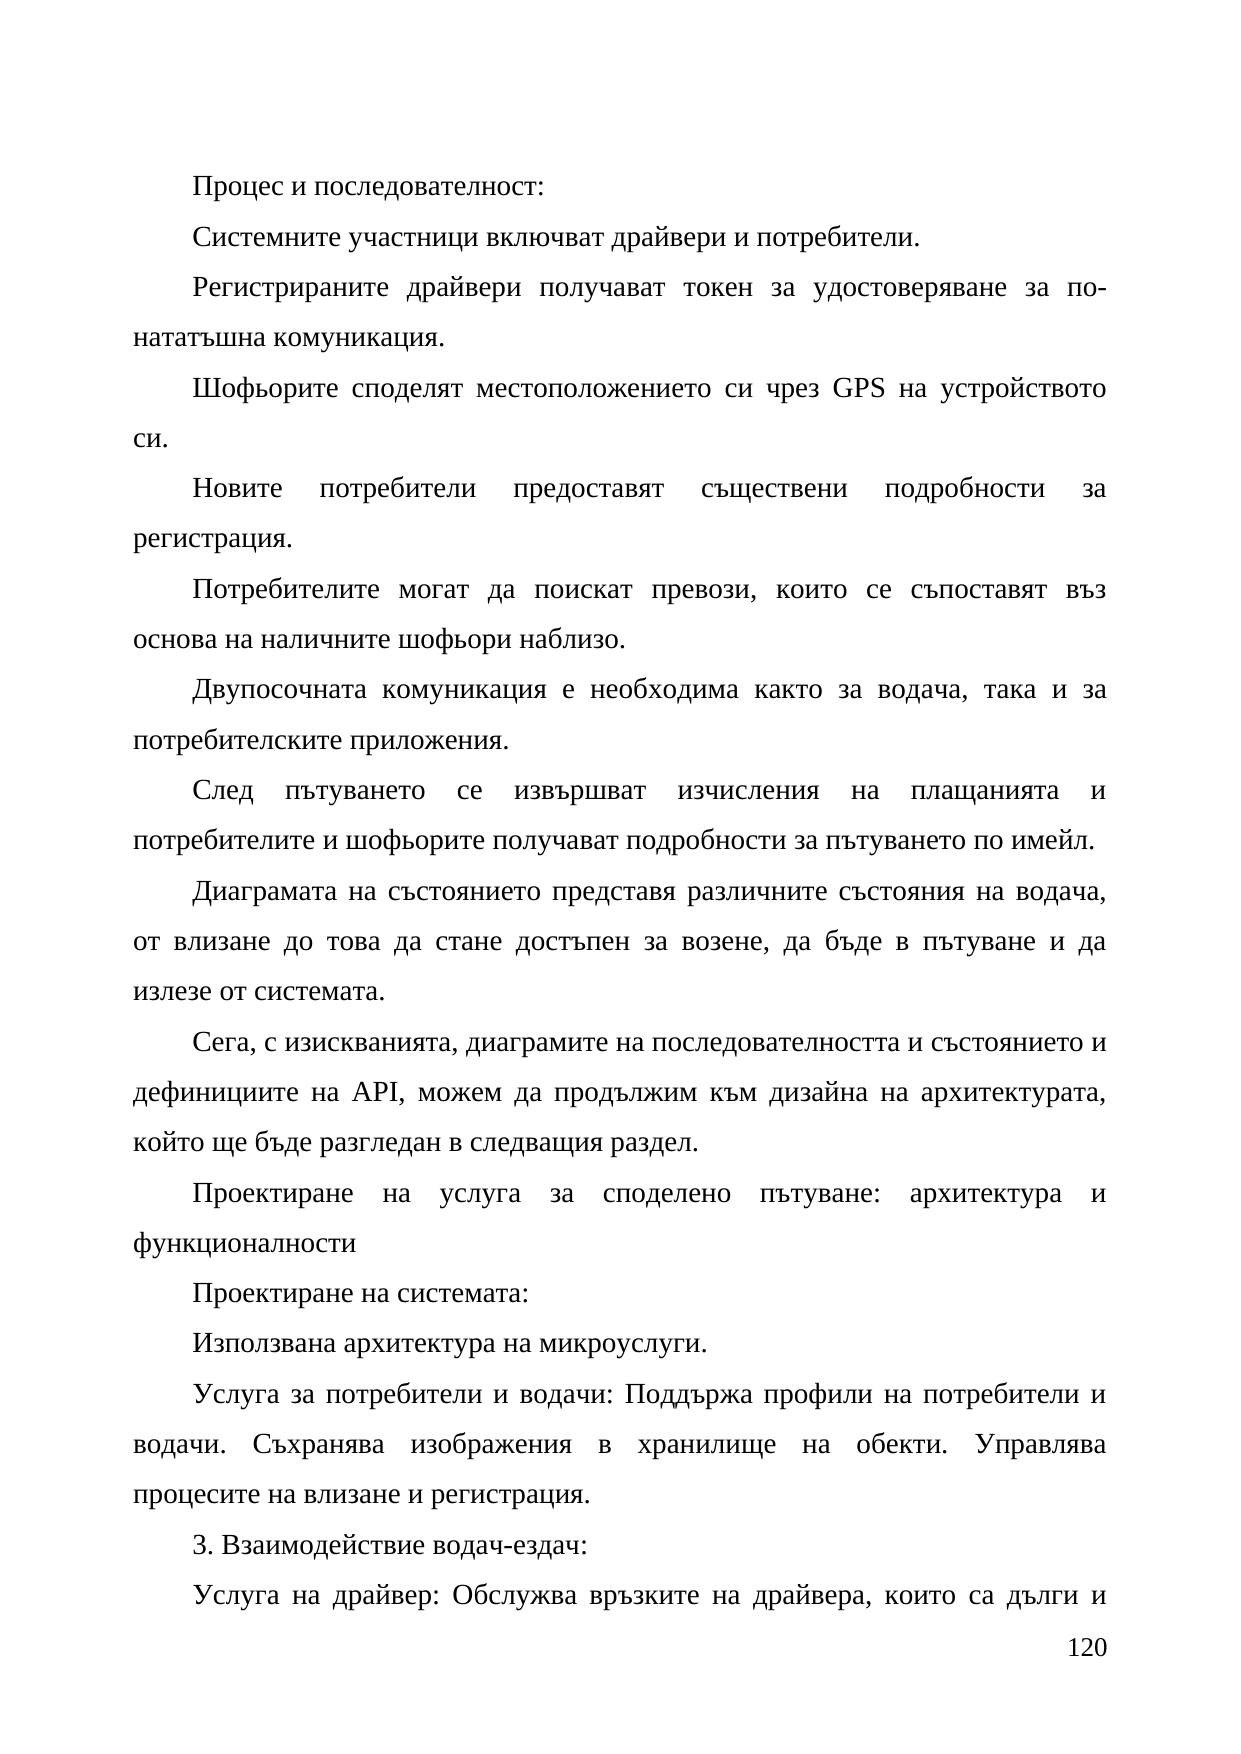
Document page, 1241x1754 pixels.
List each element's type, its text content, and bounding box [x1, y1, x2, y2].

text Диаграмата на състоянието представя различните състояния на водача, от влизане до това да стане достъпен за возене, да бъде в пътуване и да излезе от системата. [133, 873, 1107, 1007]
text Сега, с изискванията, диаграмите на последователността и състоянието и дефинициите на API, можем да продължим към дизайна на архитектурата, който ще бъде разгледан в следващия раздел. [133, 1024, 1107, 1158]
text Проектиране на услуга за споделено пътуване: архитектура и функционалности [133, 1175, 1107, 1258]
text Двупосочната комуникация е необходима както за водача, така и за потребителските приложения. [133, 672, 1107, 755]
text Системните участници включват драйвери и потребители. [133, 219, 1107, 252]
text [133, 1577, 1107, 1611]
text Шофьорите споделят местоположението си чрез GPS на устройството си. [133, 370, 1107, 453]
text След пътуването се извършват изчисления на плащанията и потребителите и шофьорите получават подробности за пътуването по имейл. [133, 772, 1107, 856]
text Проектиране на системата: [133, 1275, 1107, 1309]
text Потребителите могат да поискат превози, които се съпоставят въз основа на наличните шофьори наблизо. [133, 571, 1107, 655]
text 3. Взаимодействие водач-ездач: [133, 1527, 1107, 1560]
text Новите потребители предоставят съществени подробности за регистрация. [133, 470, 1107, 554]
text Процес и последователност: [133, 168, 1107, 202]
text Използвана архитектура на микроуслуги. [133, 1326, 1107, 1359]
text Услуга за потребители и водачи: Поддържа профили на потребители и водачи. Съхранява изображения в хранилище на обекти. Управлява процесите на влизане и регистрация. [133, 1376, 1107, 1510]
text Регистрираните драйвери получават токен за удостоверяване за по-нататъшна комуникация. [133, 269, 1107, 353]
